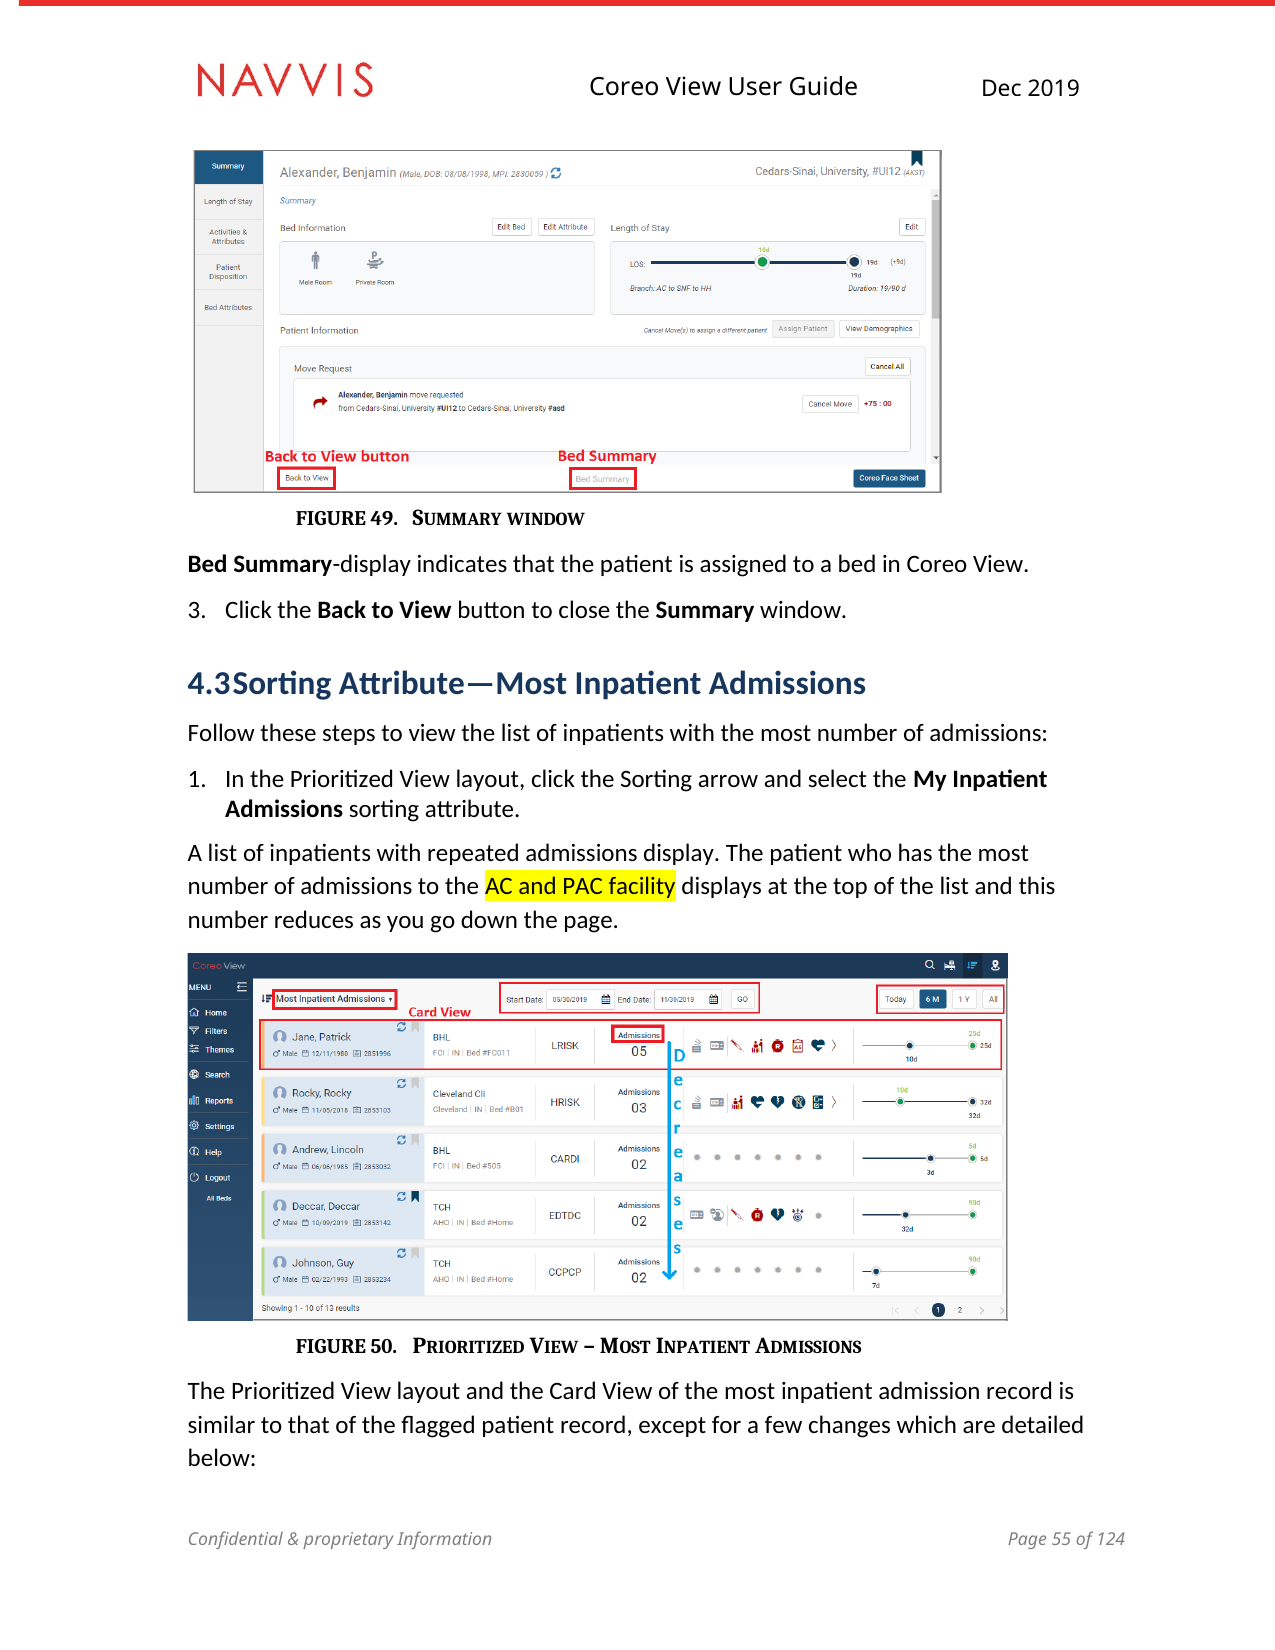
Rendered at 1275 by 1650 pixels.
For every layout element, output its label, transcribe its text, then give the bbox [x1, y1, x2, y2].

picture [187, 55, 383, 104]
picture [193, 150, 942, 493]
text The Prioritized View layout and the Card View of the most inpatient admission record is similar to that of the flagged patient record, except for a few changes which are detailed below: [187, 1375, 1087, 1473]
text Bed Summary-display indicates that the patient is assigned to a bed in Coreo View. [187, 548, 1087, 578]
subtitle Sorting Attribute—Most Inpatient Admissions [187, 662, 1087, 702]
picture [187, 953, 1008, 1321]
text Prioritized View – Most Inpatient Admissions [296, 1333, 1087, 1359]
list Click the Back to View button to close the Summary window. [187, 594, 1087, 624]
text Summary window [296, 505, 1087, 531]
text Follow these steps to view the list of inpatients with the most number of admissions: [187, 717, 1087, 748]
list In the Prioritized View layout, click the Sorting arrow and select the My Inpatient Admissions sorting attribute. [187, 763, 1087, 824]
text A list of inpatients with repeated admissions display. The patient who has the most number of admissions to the AC and PAC facility displays at the top of the list and this number reduces as you go down the page. [187, 837, 1087, 934]
